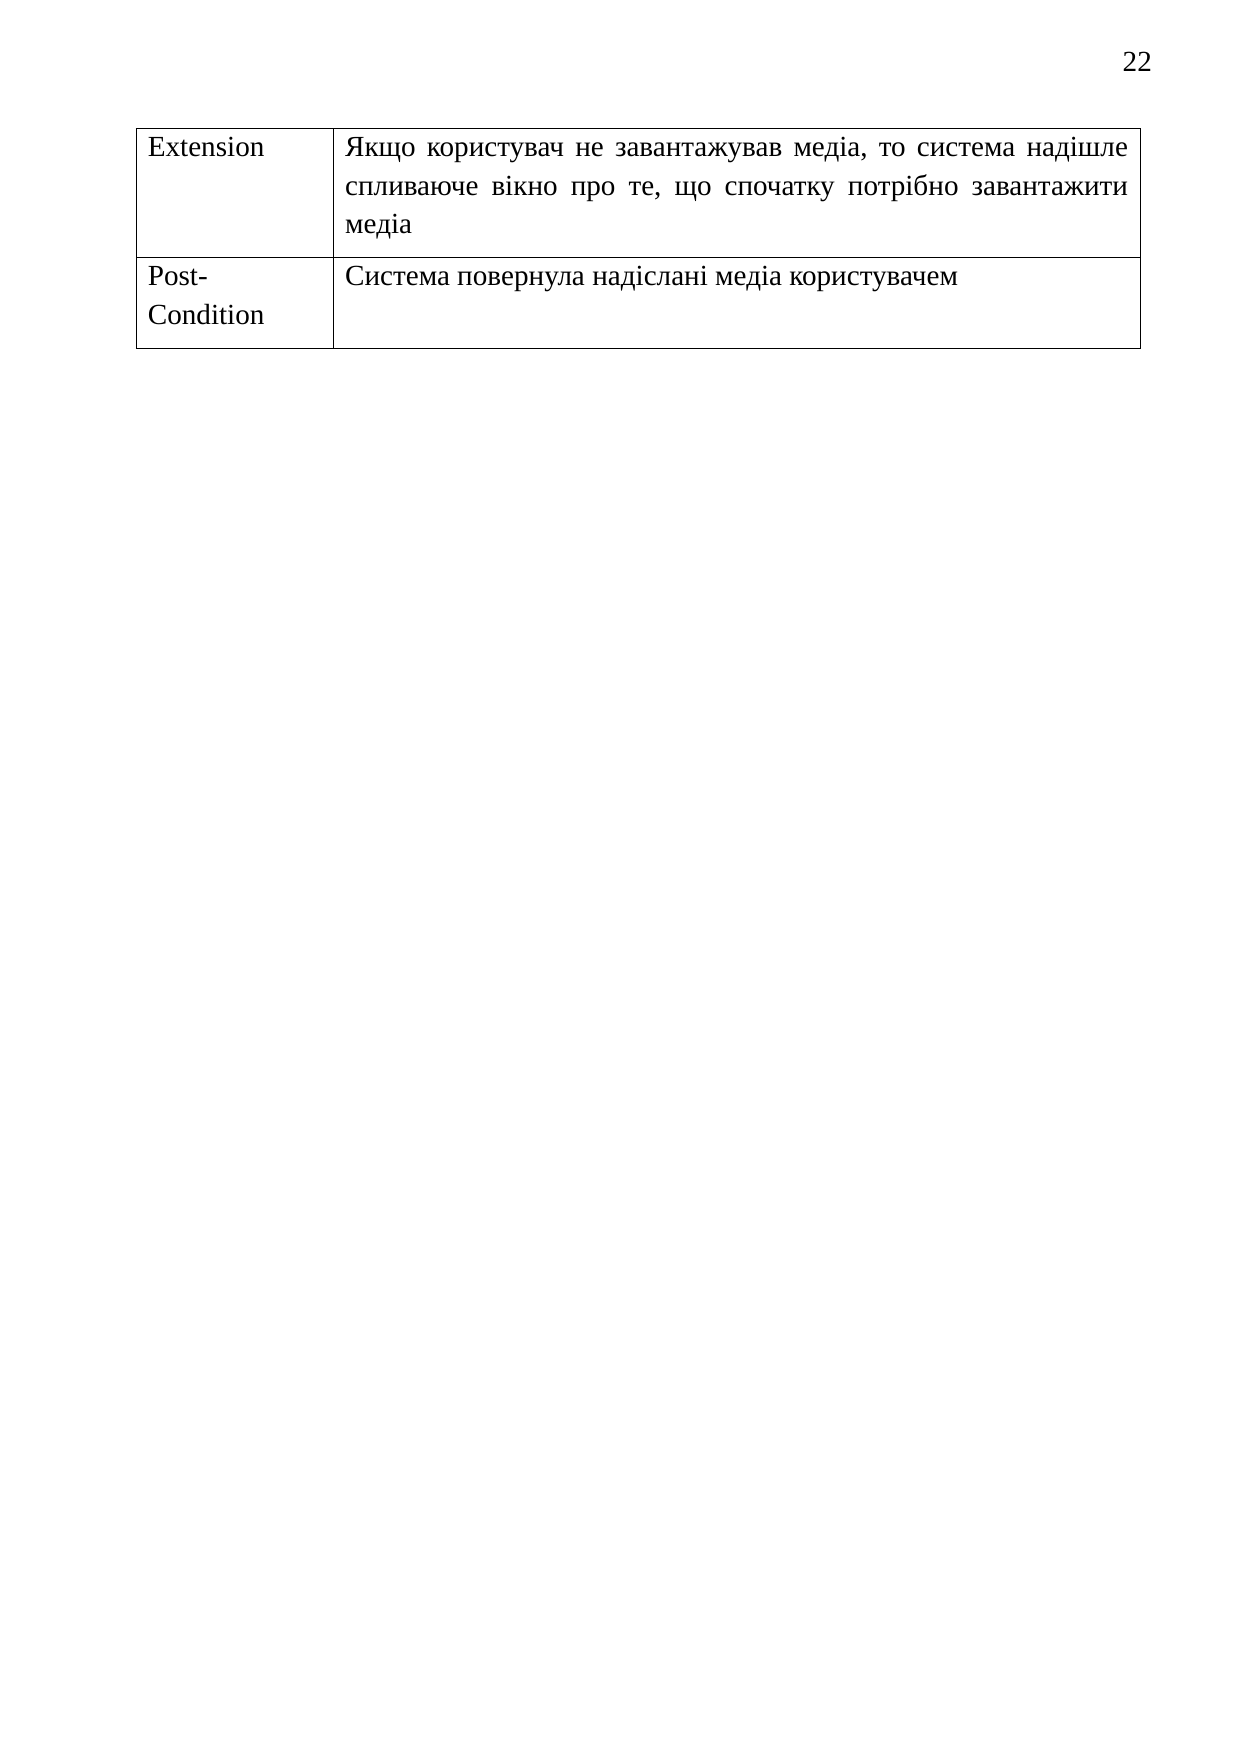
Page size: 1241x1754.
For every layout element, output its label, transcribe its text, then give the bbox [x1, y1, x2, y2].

table_cell Extension [137, 129, 333, 257]
table_cell Post-Condition [137, 258, 333, 348]
table_cell Система повернула надіслані медіа користувачем [334, 258, 1140, 348]
table_cell Якщо користувач не завантажував медіа, то система надішле спливаюче вікно про те, що спочатку потрібно завантажити медіа [334, 129, 1140, 257]
